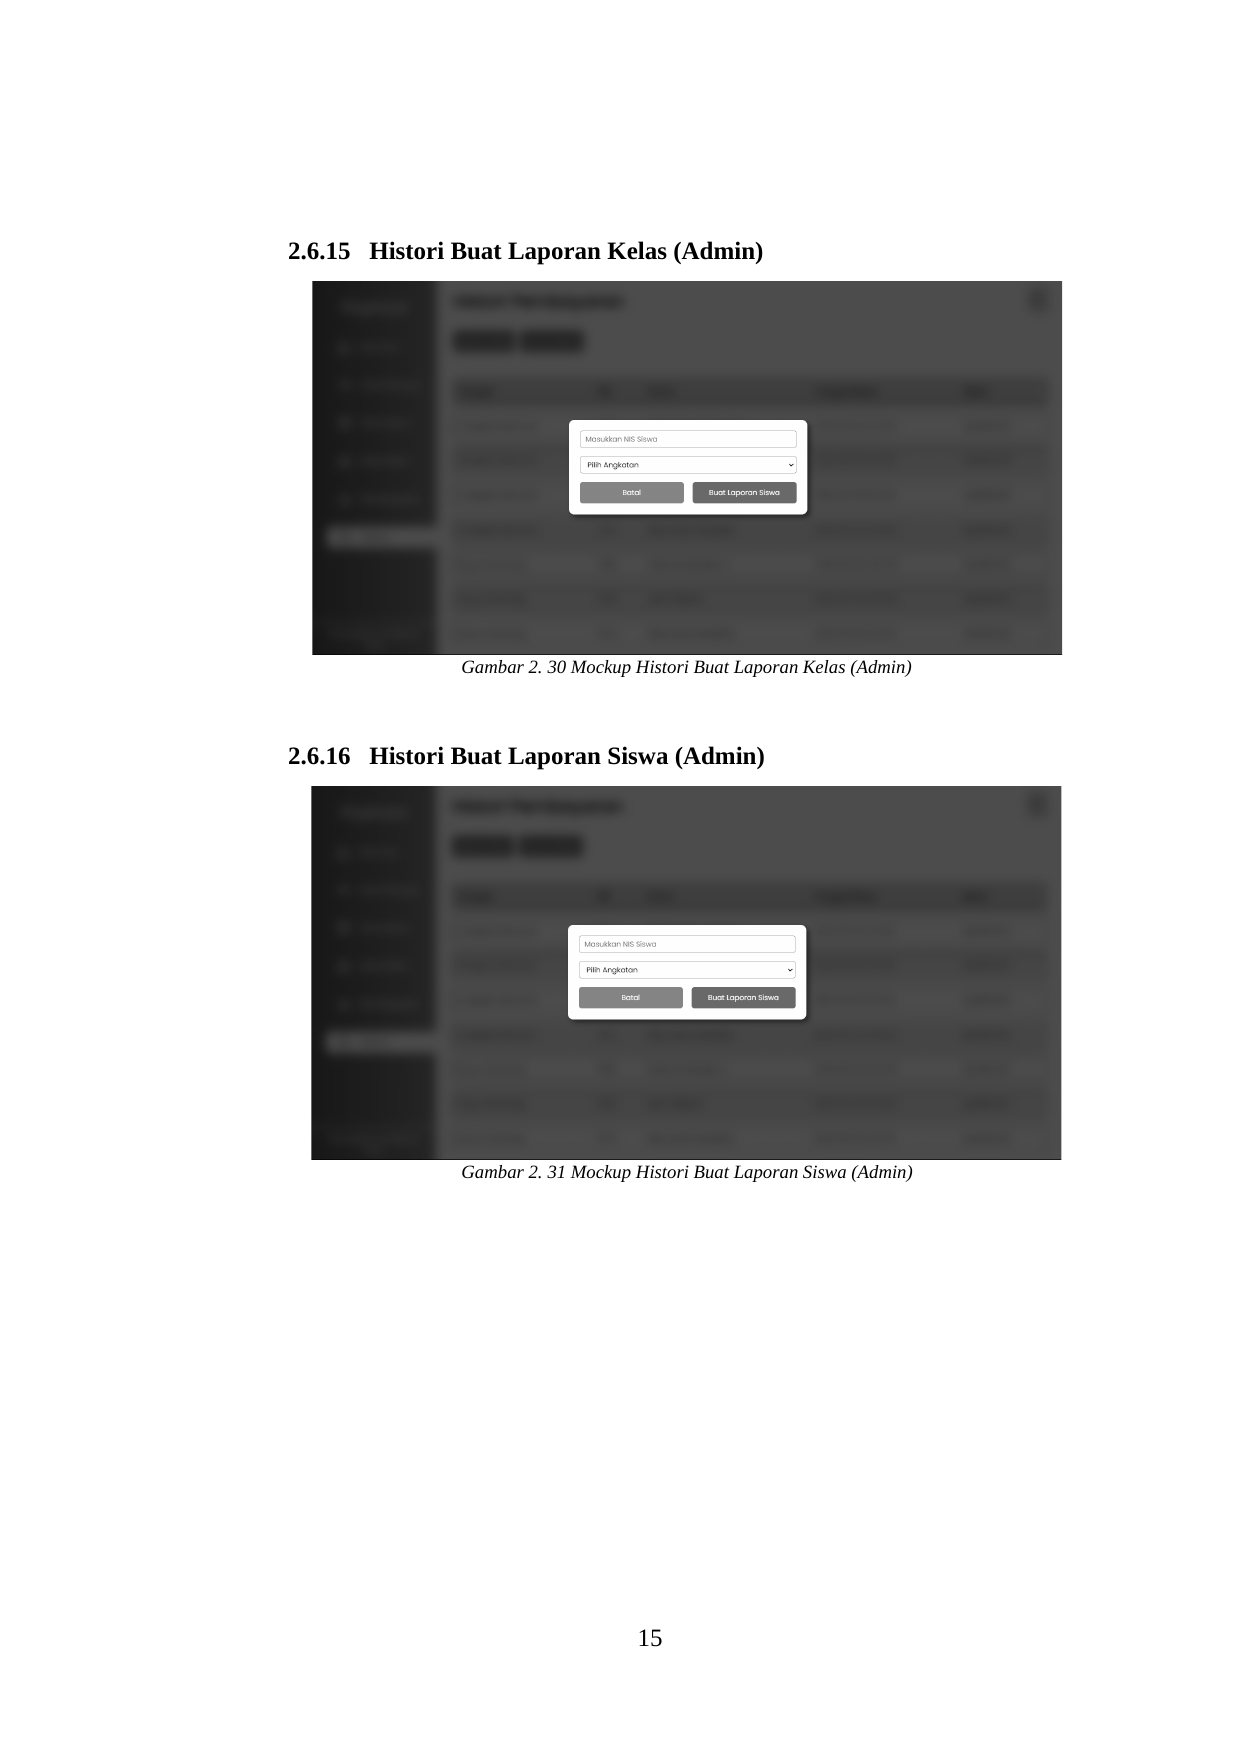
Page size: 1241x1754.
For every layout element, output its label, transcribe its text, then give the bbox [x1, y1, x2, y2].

subtitle Histori Buat Laporan Siswa (Admin) [350, 741, 1063, 770]
text Gambar 2. 30 Mockup Histori Buat Laporan Kelas (Admin) [386, 656, 1063, 678]
text Gambar 2. 31 Mockup Histori Buat Laporan Siswa (Admin) [386, 1161, 1063, 1183]
subtitle Histori Buat Laporan Kelas (Admin) [350, 236, 1063, 265]
